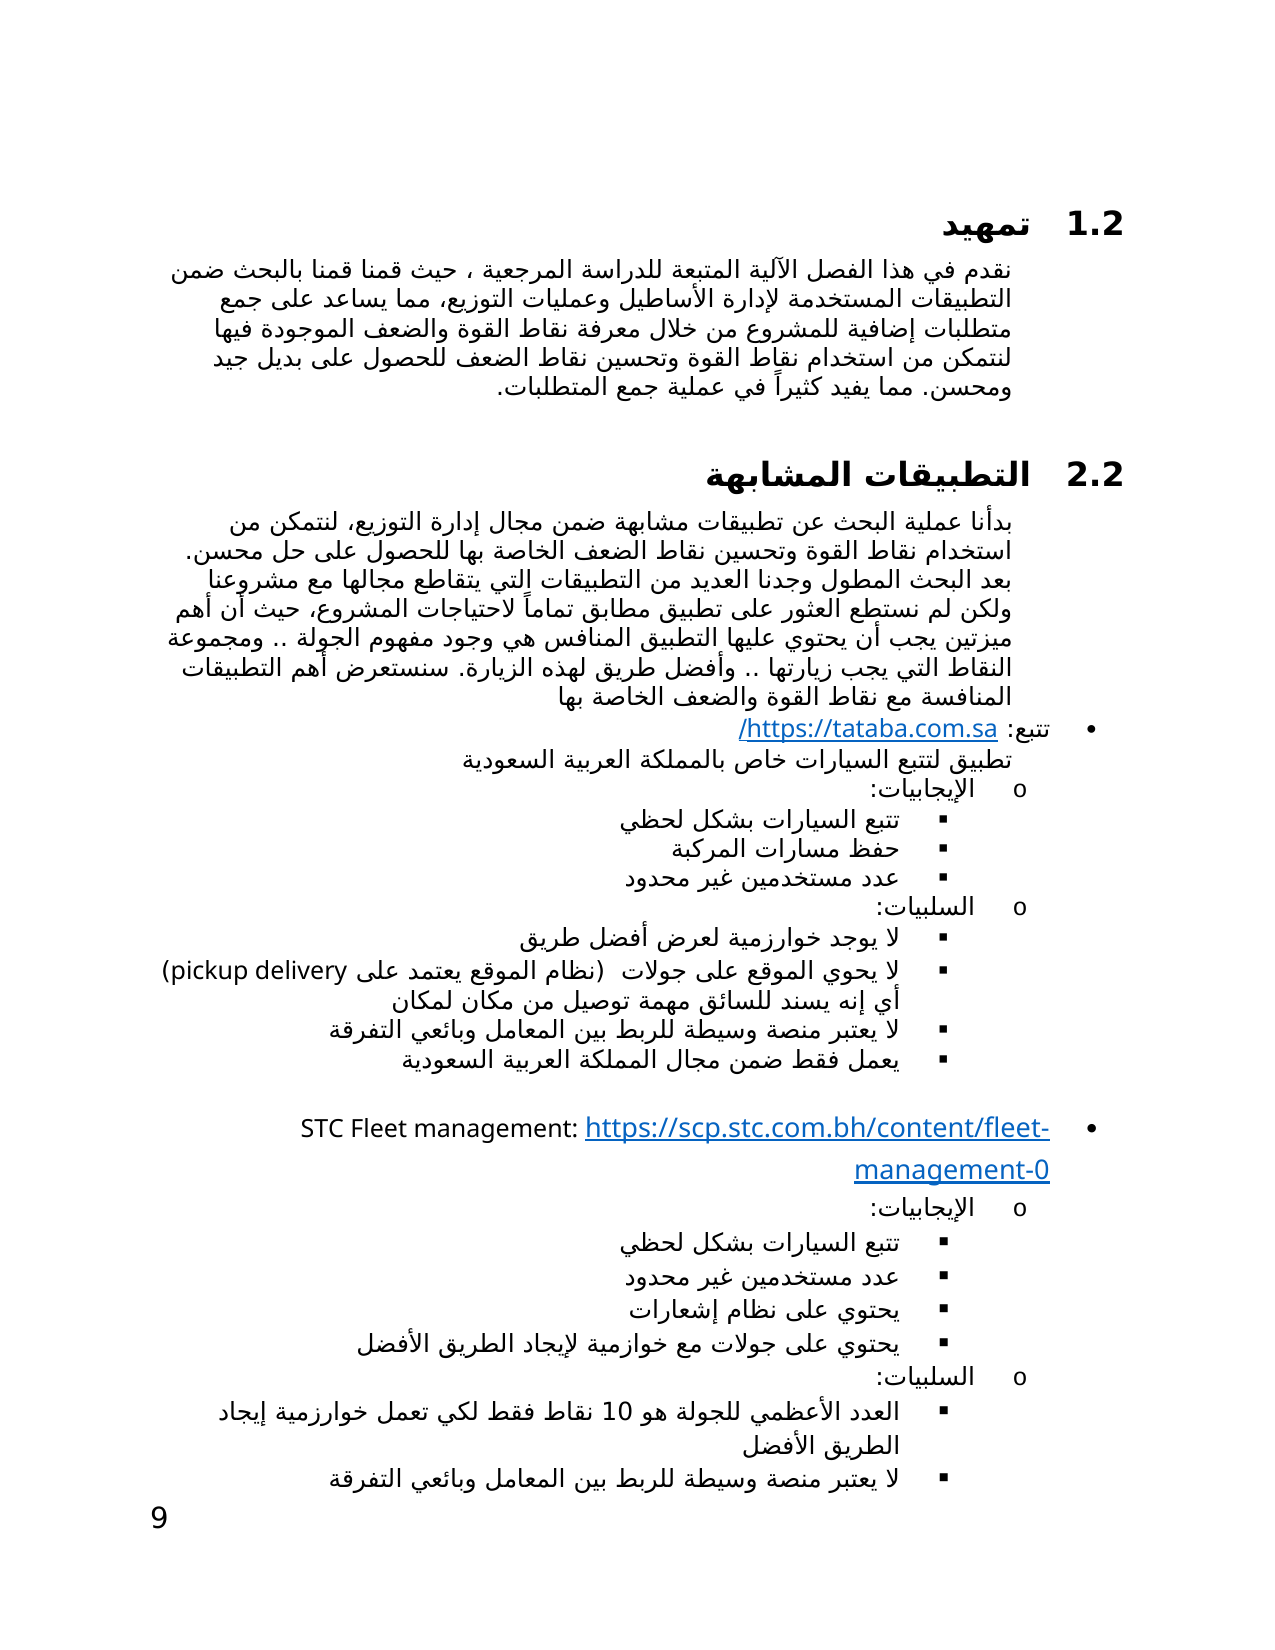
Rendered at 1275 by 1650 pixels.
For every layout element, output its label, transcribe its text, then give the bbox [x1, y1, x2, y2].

text بعد البحث المطول وجدنا العديد من التطبيقات التي يتقاطع مجالها مع مشروعنا ولكن لم نستطع العثور على تطبيق مطابق تماماً لاحتياجات المشروع، حيث أن أهم ميزتين يجب أن يحتوي عليها التطبيق المنافس هي وجود مفهوم الجولة .. ومجموعة النقاط التي يجب زيارتها .. وأفضل طريق لهذه الزيارة. سنستعرض أهم التطبيقات المنافسة مع نقاط القوة والضعف الخاصة بها [150, 565, 1012, 711]
list يحتوي على نظام إشعارات [150, 1295, 937, 1324]
list لا يعتبر منصة وسيطة للربط بين المعامل وبائعي التفرقة [150, 1016, 937, 1045]
list السلبيات: [150, 892, 1012, 923]
list عدد مستخدمين غير محدود [150, 863, 937, 892]
list تتبع السيارات بشكل لحظي [150, 805, 937, 834]
list لا يوجد خوارزمية لعرض أفضل طريق [150, 923, 937, 952]
list الإيجابيات: [150, 1193, 1012, 1223]
title 2.2 التطبيقات المشابهة [150, 456, 1125, 494]
list لا يعتبر منصة وسيطة للربط بين المعامل وبائعي التفرقة [150, 1465, 937, 1494]
list العدد الأعظمي للجولة هو 10 نقاط فقط لكي تعمل خوارزمية إيجاد الطريق الأفضل [150, 1398, 937, 1460]
list يحتوي على جولات مع خوازمية لإيجاد الطريق الأفضل [150, 1329, 937, 1358]
list حفظ مسارات المركبة [150, 834, 937, 863]
list عدد مستخدمين غير محدود [150, 1262, 937, 1291]
list لا يحوي الموقع على جولات (نظام الموقع يعتمد على pickup delivery) أي إنه يسند للسائق مهمة توصيل من مكان لمكان [150, 952, 937, 1016]
text تطبيق لتتبع السيارات خاص بالمملكة العربية السعودية [150, 745, 1012, 774]
title 1.2 تمهيد [150, 204, 1125, 243]
list تتبع: https://tataba.com.sa/ [150, 711, 1087, 745]
list STC Fleet management: https://scp.stc.com.bh/content/fleet-management-0 [150, 1108, 1087, 1187]
list يعمل فقط ضمن مجال المملكة العربية السعودية [150, 1045, 937, 1074]
list السلبيات: [150, 1362, 1012, 1393]
text بدأنا عملية البحث عن تطبيقات مشابهة ضمن مجال إدارة التوزيع، لنتمكن من استخدام نقاط القوة وتحسين نقاط الضعف الخاصة بها للحصول على حل محسن. [150, 507, 1012, 565]
text نقدم في هذا الفصل الآلية المتبعة للدراسة المرجعية ، حيث قمنا قمنا بالبحث ضمن التطبيقات المستخدمة لإدارة الأساطيل وعمليات التوزيع، مما يساعد على جمع متطلبات إضافية للمشروع من خلال معرفة نقاط القوة والضعف الموجودة فيها لنتمكن من استخدام نقاط القوة وتحسين نقاط الضعف للحصول على بديل جيد ومحسن. مما يفيد كثيراً في عملية جمع المتطلبات. [150, 256, 1012, 401]
list الإيجابيات: [150, 774, 1012, 805]
list تتبع السيارات بشكل لحظي [150, 1228, 937, 1257]
